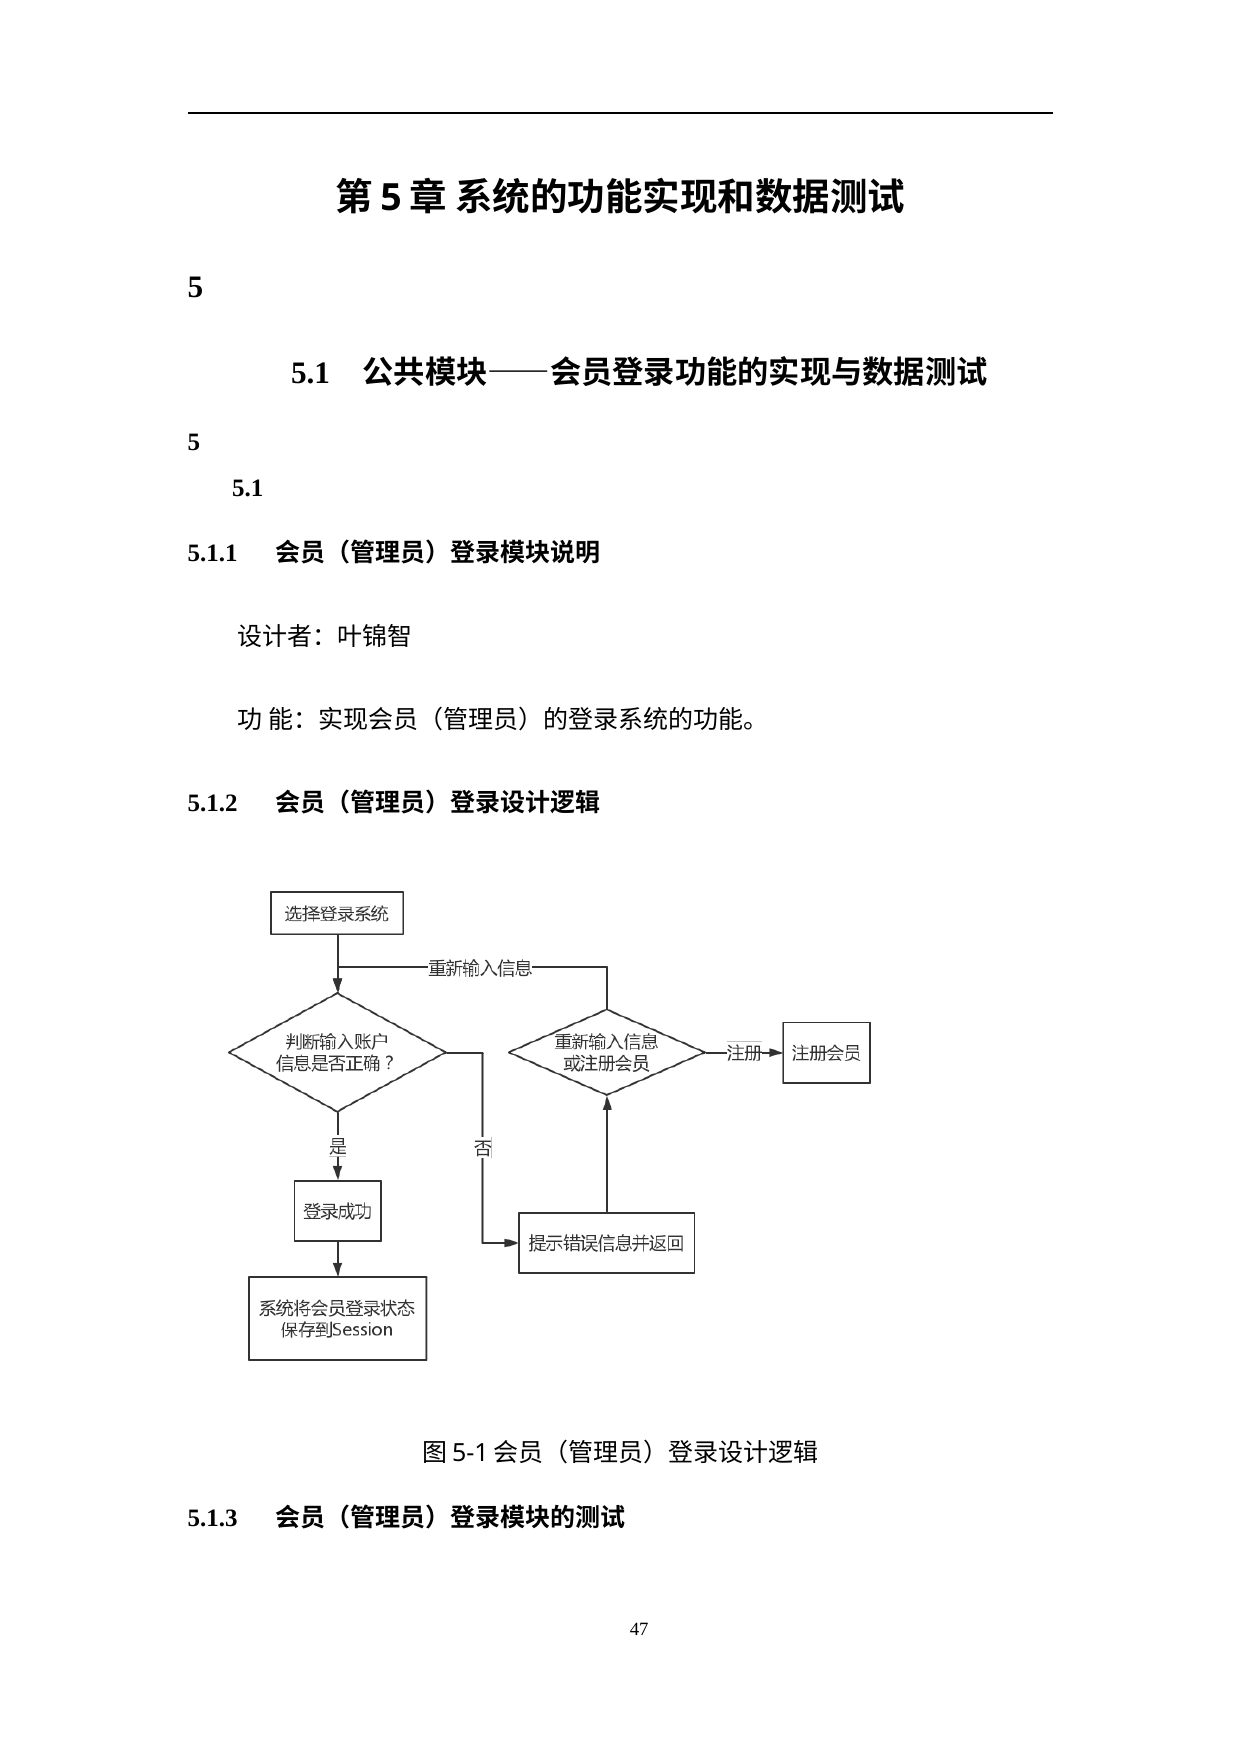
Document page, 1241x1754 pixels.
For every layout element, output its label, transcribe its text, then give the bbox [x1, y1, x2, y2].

text 图5-1会员（管理员）登录设计逻辑 [187, 1418, 1053, 1483]
text 设计者：叶锦智 [187, 602, 1053, 667]
text 会员（管理员）登录设计逻辑 [187, 768, 1053, 833]
text 第5章 系统的功能实现和数据测试 [187, 162, 1053, 227]
text 会员（管理员）登录模块说明 [187, 518, 1053, 583]
text 公共模块——会员登录功能的实现与数据测试 [291, 337, 1053, 402]
text 会员（管理员）登录模块的测试 [187, 1483, 1053, 1548]
picture [187, 851, 897, 1387]
text 功 能：实现会员（管理员）的登录系统的功能。 [187, 685, 1053, 750]
